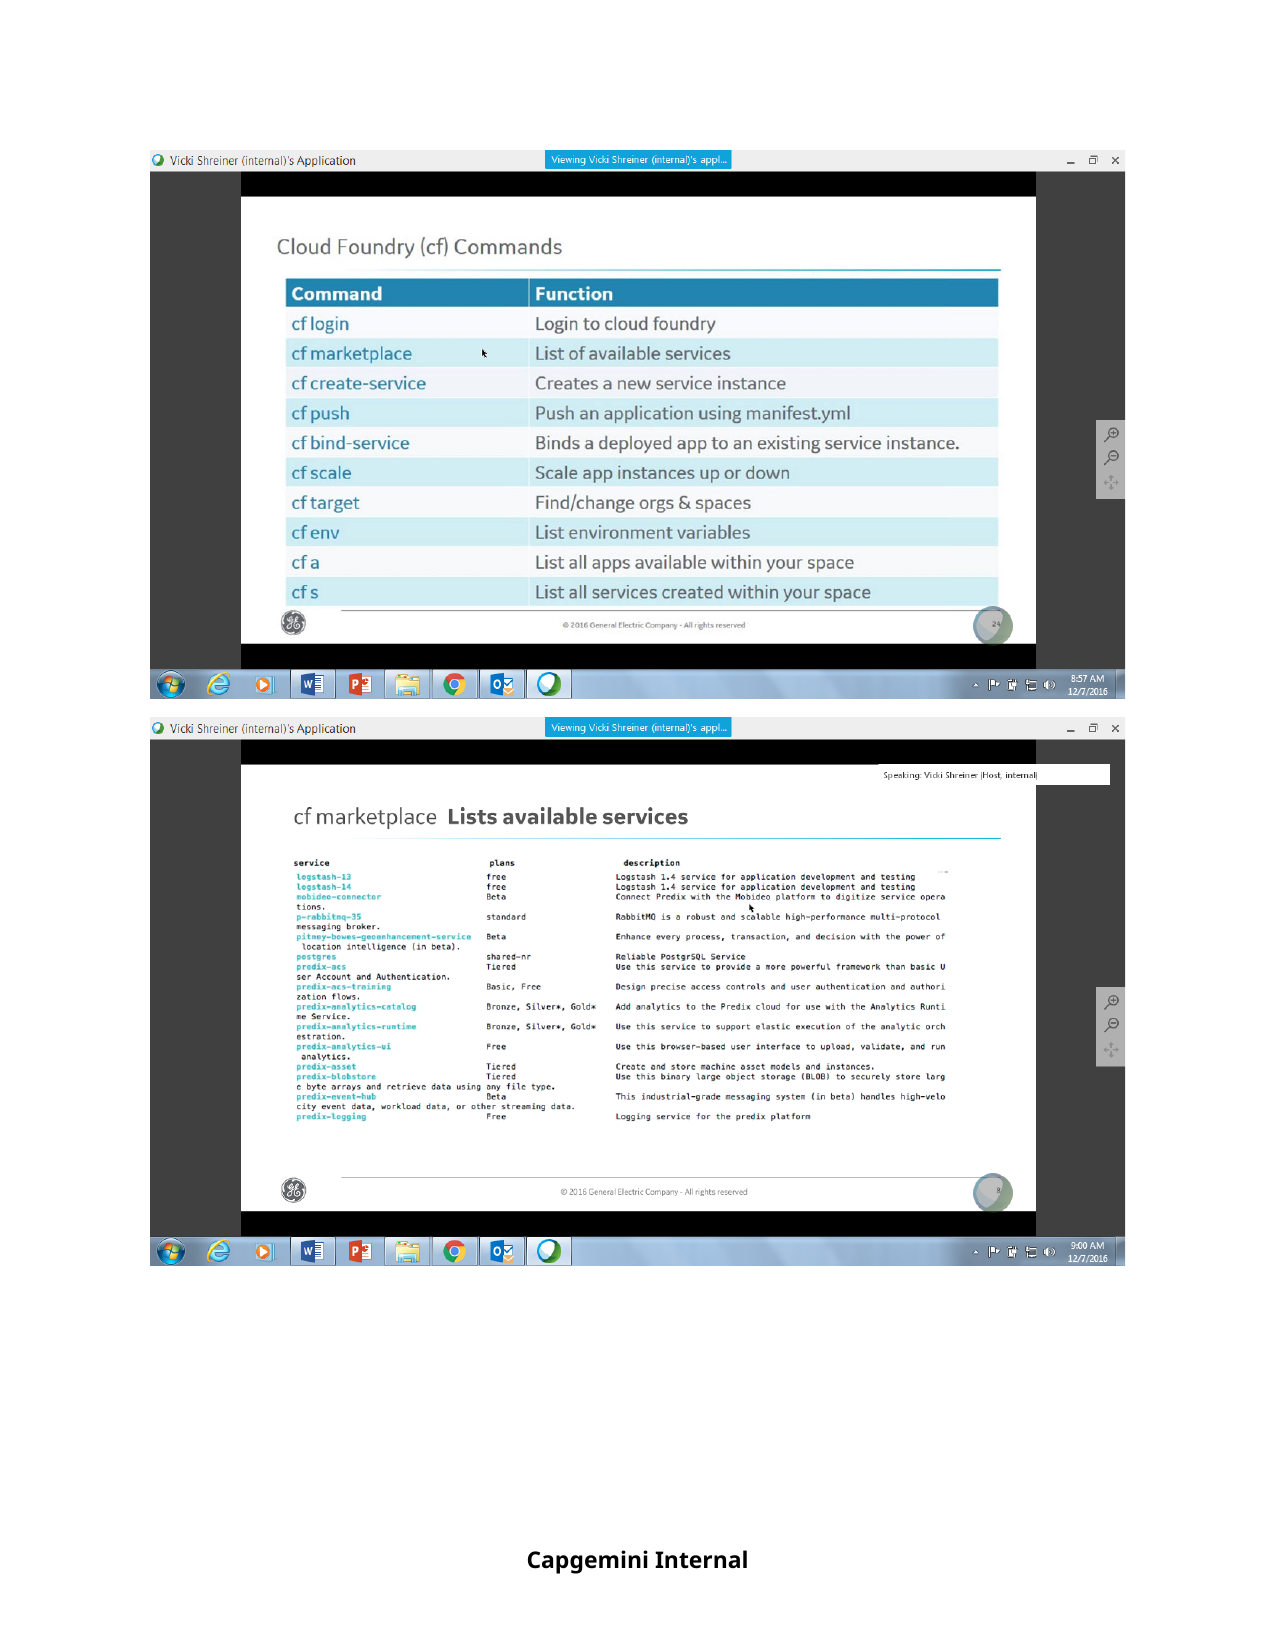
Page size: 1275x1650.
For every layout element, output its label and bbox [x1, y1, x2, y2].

picture [150, 717, 1125, 1266]
picture [150, 150, 1125, 699]
